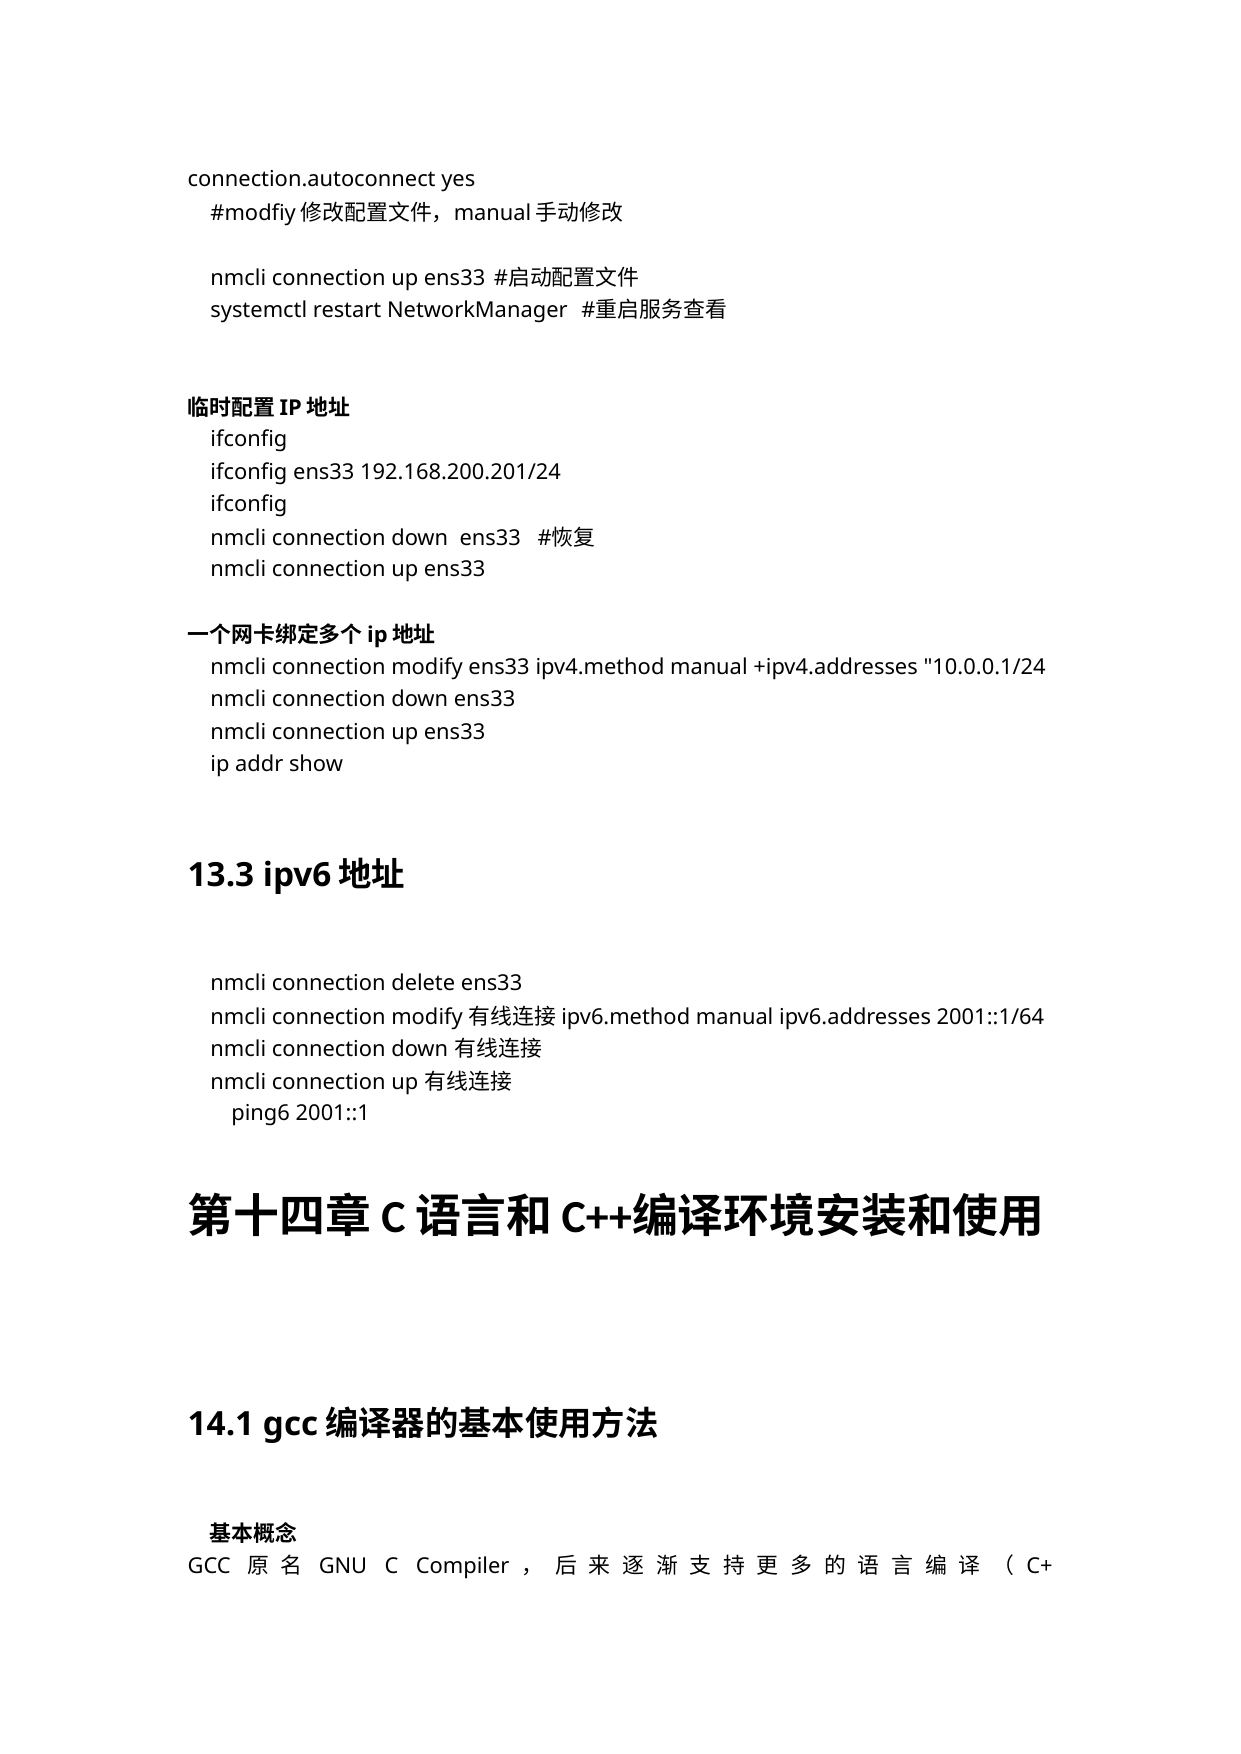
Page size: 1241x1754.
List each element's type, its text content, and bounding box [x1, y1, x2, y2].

text nmcli connection modify 有线连接 ipv6.method manual ipv6.addresses 2001::1/64 [187, 998, 1053, 1031]
text nmcli connection modify ens33 ipv4.method manual +ipv4.addresses "10.0.0.1/24 [187, 649, 1053, 682]
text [187, 162, 1053, 194]
text nmcli connection up ens33 [187, 552, 1053, 584]
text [187, 1548, 1053, 1580]
text 一个网卡绑定多个ip地址 [187, 617, 1053, 649]
text nmcli connection delete ens33 [187, 966, 1053, 998]
text systemctl restart NetworkManager #重启服务查看 [187, 292, 1053, 324]
text #modfiy修改配置文件，manual手动修改 [187, 194, 1053, 227]
text nmcli connection down ens33 #恢复 [187, 519, 1053, 552]
text ifconfig [187, 422, 1053, 454]
text ip addr show [187, 747, 1053, 779]
text 临时配置IP地址 [187, 389, 1053, 422]
text nmcli connection down 有线连接 [187, 1031, 1053, 1063]
text ifconfig ens33 192.168.200.201/24 [187, 454, 1053, 487]
text nmcli connection down ens33 [187, 682, 1053, 714]
subtitle 14.1 gcc编译器的基本使用方法 [187, 1388, 1053, 1453]
text ping6 2001::1 [187, 1096, 1053, 1128]
text nmcli connection up ens33 #启动配置文件 [187, 259, 1053, 292]
subtitle 13.3 ipv6地址 [187, 839, 1053, 904]
text nmcli connection up ens33 [187, 714, 1053, 747]
text nmcli connection up 有线连接 [187, 1063, 1053, 1096]
text 基本概念 [187, 1515, 1053, 1548]
subtitle 第十四章 C语言和C++编译环境安装和使用 [187, 1164, 1053, 1261]
text ifconfig [187, 487, 1053, 519]
